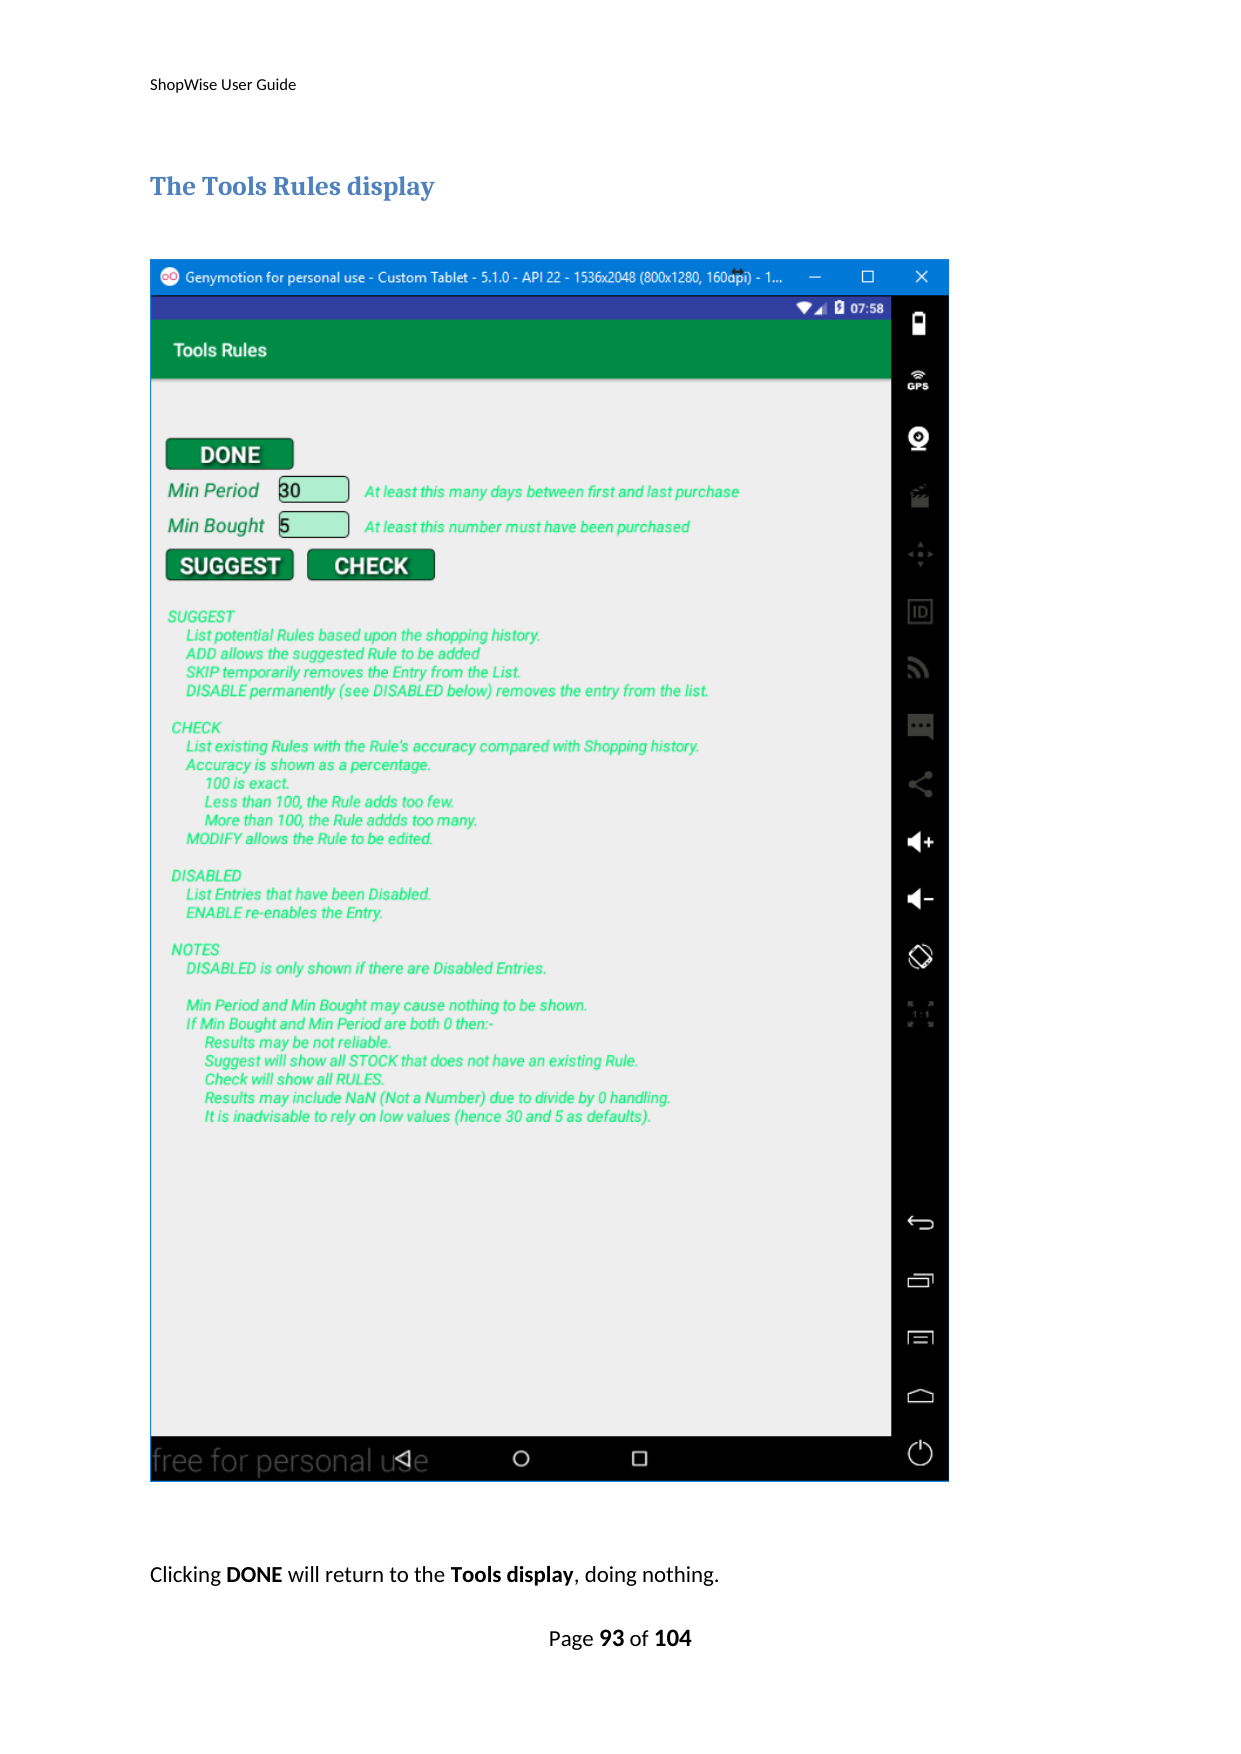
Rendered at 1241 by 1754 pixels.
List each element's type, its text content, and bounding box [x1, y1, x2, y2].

subtitle The Tools Rules display [150, 171, 1090, 202]
picture [150, 259, 950, 1482]
text Clicking DONE will return to the Tools display, doing nothing. [150, 1560, 1090, 1588]
